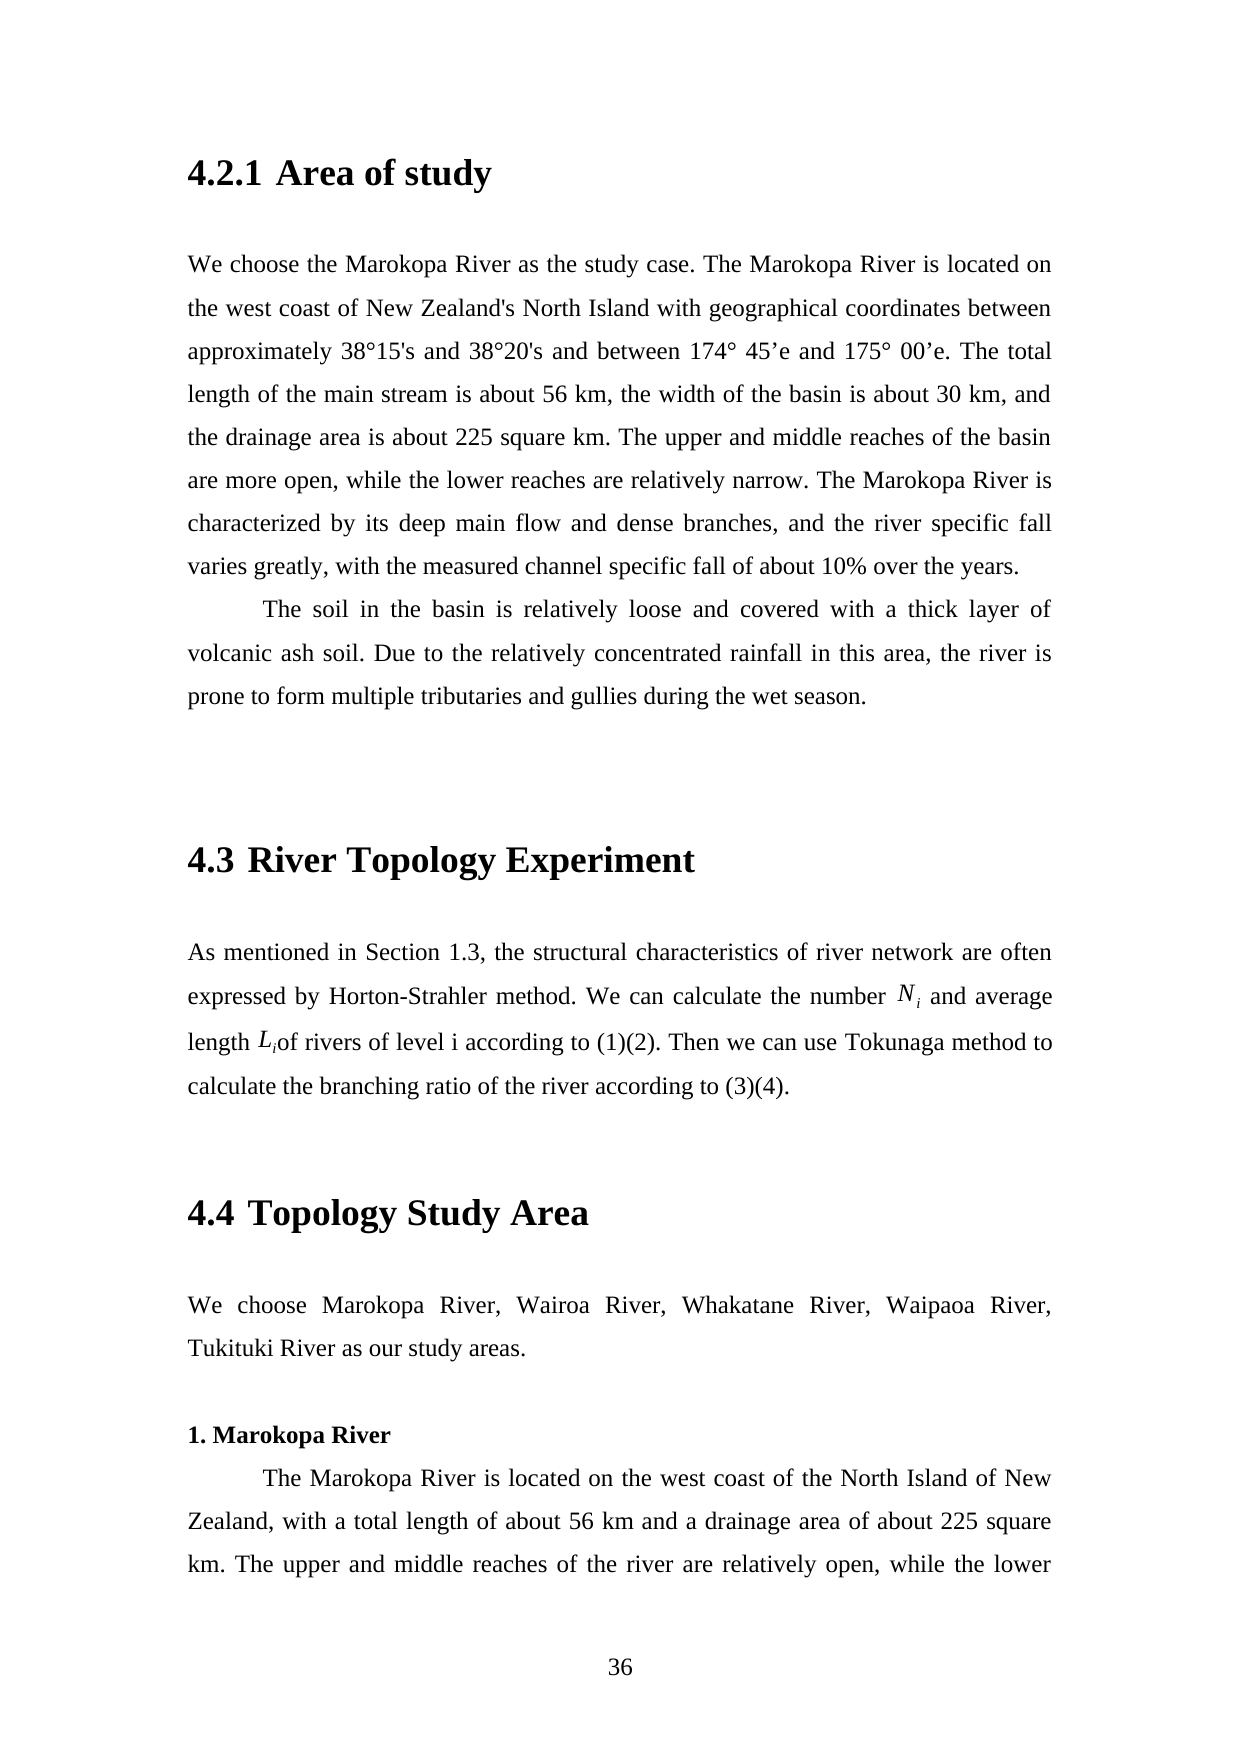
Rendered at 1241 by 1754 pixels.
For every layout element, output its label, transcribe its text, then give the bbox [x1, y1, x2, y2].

text As mentioned in Section 1.3, the structural characteristics of river network are often expressed by Horton-Strahler method. We can calculate the number and average length of rivers of level i according to (1)(2). Then we can use Tokunaga method to calculate the branching ratio of the river according to (3)(4). [187, 937, 1053, 1100]
subtitle 4.3 River Topology Experiment [187, 837, 1053, 880]
text We choose the Marokopa River as the study case. The Marokopa River is located on the west coast of New Zealand's North Island with geographical coordinates between approximately 38°15's and 38°20's and between 174° 45’e and 175° 00’e. The total length of the main stream is about 56 km, the width of the basin is about 30 km, and the drainage area is about 225 square km. The upper and middle reaches of the basin are more open, while the lower reaches are relatively narrow. The Marokopa River is characterized by its deep main flow and dense branches, and the river specific fall varies greatly, with the measured channel specific fall of about 10% over the years. [187, 249, 1053, 580]
subtitle 4.2.1 Area of study [187, 150, 1053, 193]
text 1. Marokopa River [187, 1420, 1053, 1448]
text We choose Marokopa River, Wairoa River, Whakatane River, Waipaoa River, Tukituki River as our study areas. [187, 1290, 1053, 1362]
subtitle 4.4 Topology Study Area [187, 1191, 1053, 1234]
text The soil in the basin is relatively loose and covered with a thick layer of volcanic ash soil. Due to the relatively concentrated rainfall in this area, the river is prone to form multiple tributaries and gullies during the wet season. [187, 594, 1053, 709]
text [187, 1463, 1053, 1578]
